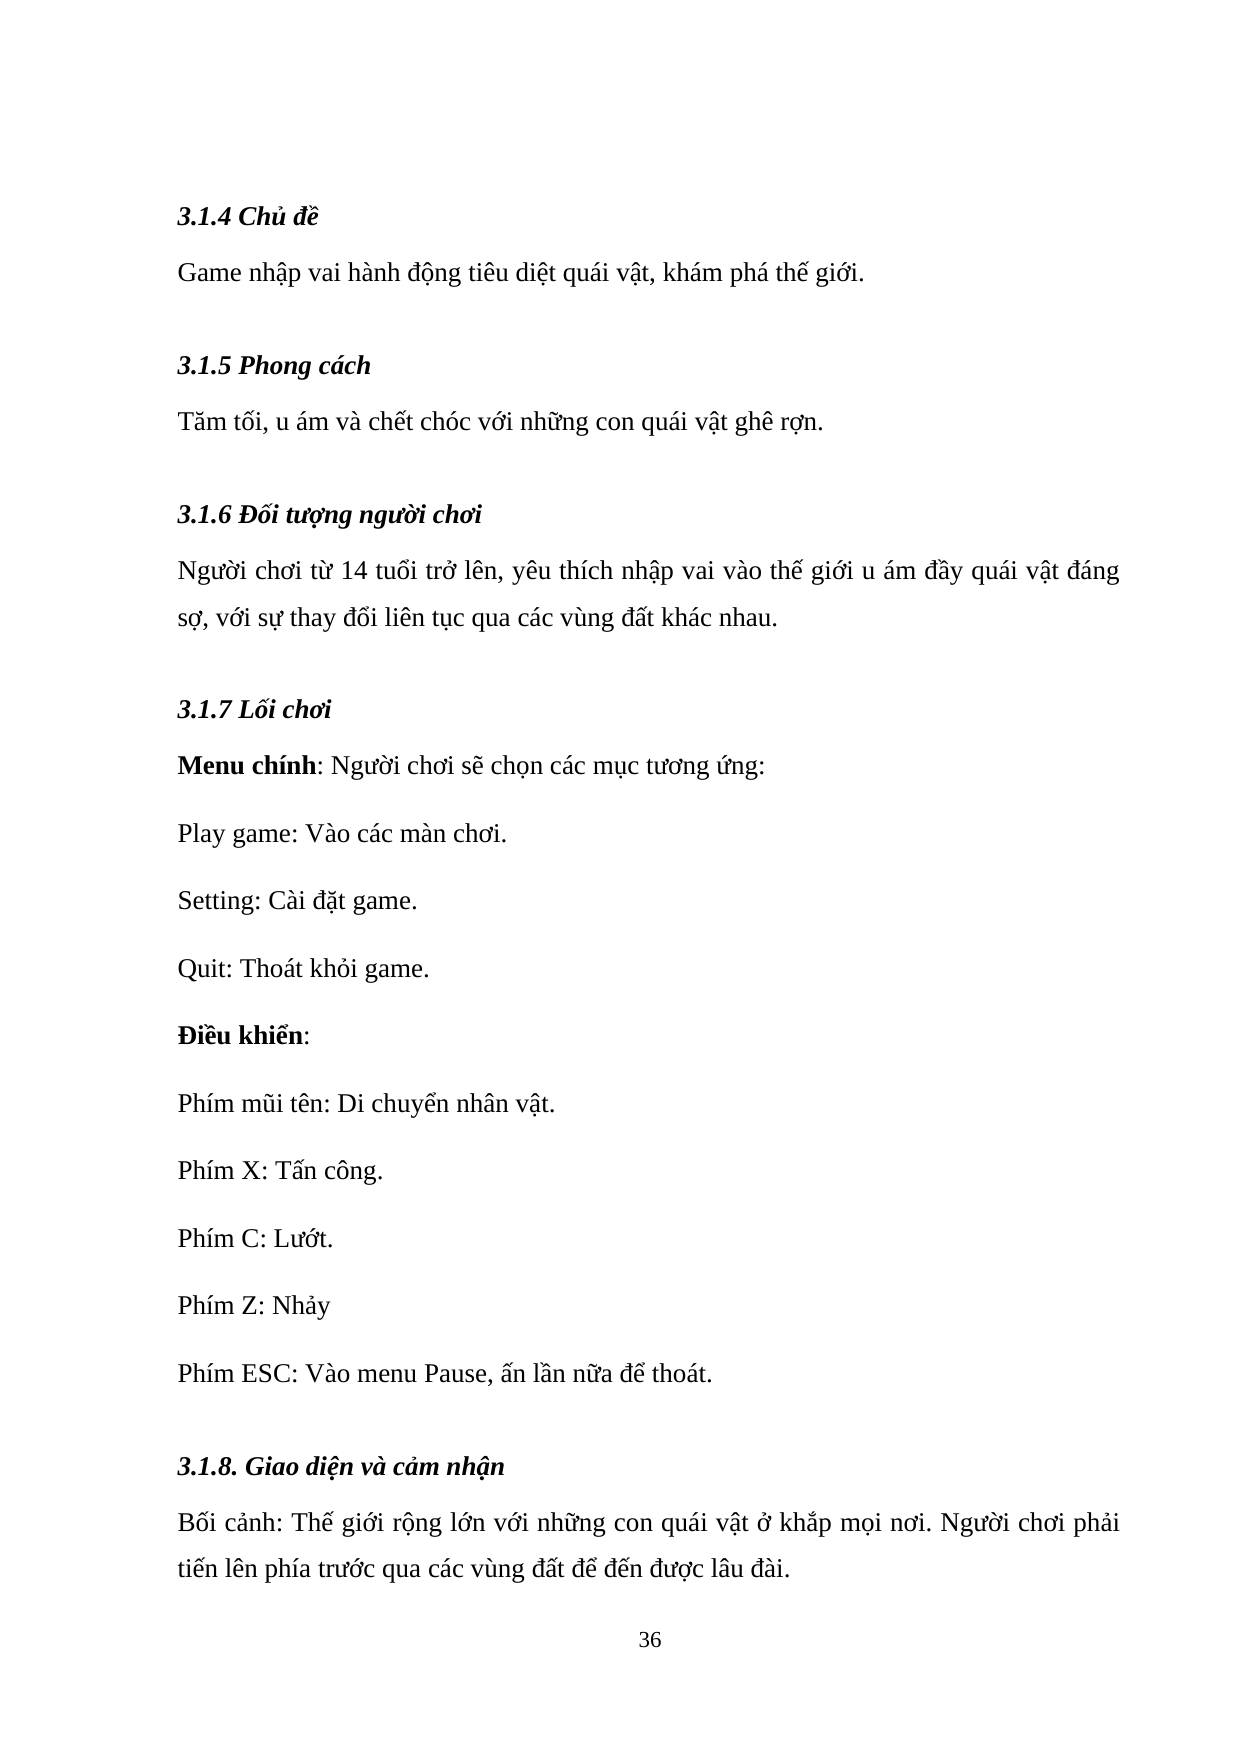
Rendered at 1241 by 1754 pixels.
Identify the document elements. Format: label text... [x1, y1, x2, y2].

text Tăm tối, u ám và chết chóc với những con quái vật ghê rợn. [177, 405, 1122, 436]
subtitle 3.1.4 Chủ đề [177, 200, 1122, 231]
text Phím X: Tấn công. [177, 1154, 1122, 1186]
text Setting: Cài đặt game. [177, 884, 1122, 916]
subtitle 3.1.5 Phong cách [177, 349, 1122, 380]
text Phím mũi tên: Di chuyển nhân vật. [177, 1087, 1122, 1118]
text Phím C: Lướt. [177, 1222, 1122, 1253]
text Menu chính: Người chơi sẽ chọn các mục tương ứng: [177, 749, 1122, 781]
text Game nhập vai hành động tiêu diệt quái vật, khám phá thế giới. [177, 256, 1122, 287]
subtitle 3.1.6 Đối tượng người chơi [177, 498, 1122, 529]
text Phím ESC: Vào menu Pause, ấn lần nữa để thoát. [177, 1357, 1122, 1388]
text Người chơi từ 14 tuổi trở lên, yêu thích nhập vai vào thế giới u ám đầy quái vật đáng sợ, với sự thay đổi liên tục qua các vùng đất khác nhau. [177, 554, 1122, 632]
subtitle 3.1.7 Lối chơi [177, 693, 1122, 724]
subtitle 3.1.8. Giao diện và cảm nhận [177, 1450, 1122, 1481]
text Play game: Vào các màn chơi. [177, 817, 1122, 848]
text Phím Z: Nhảy [177, 1289, 1122, 1321]
text Bối cảnh: Thế giới rộng lớn với những con quái vật ở khắp mọi nơi. Người chơi phải tiến lên phía trước qua các vùng đất để đến được lâu đài. [177, 1506, 1122, 1584]
text Điều khiển: [177, 1019, 1122, 1051]
text Quit: Thoát khỏi game. [177, 952, 1122, 983]
